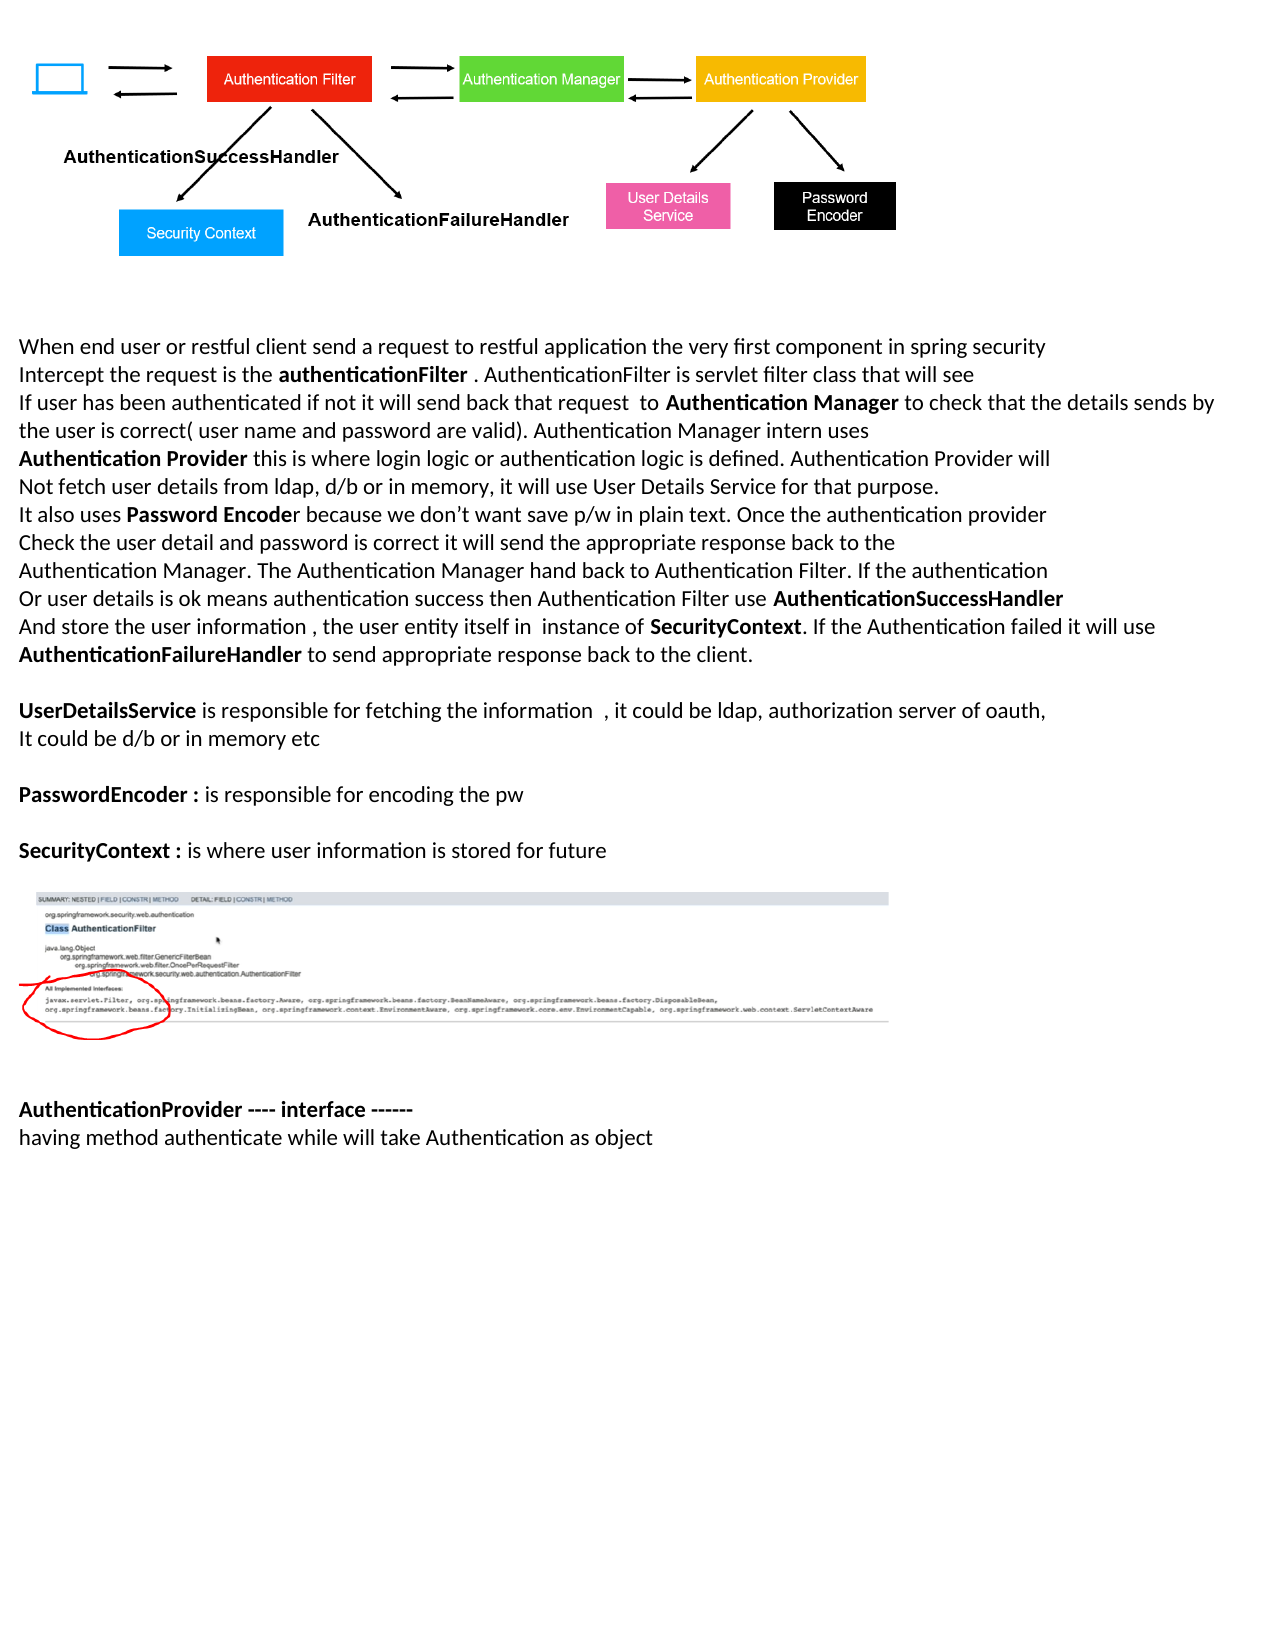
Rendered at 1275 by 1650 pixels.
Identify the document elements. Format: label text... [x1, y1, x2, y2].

text Authentication Manager. The Authentication Manager hand back to Authentication Filter. If the authentication [19, 556, 1247, 584]
text AuthenticationProvider ---- interface ------ [19, 1095, 1247, 1123]
text It also uses Password Encoder because we don’t want save p/w in plain text. Once the authentication provider [19, 500, 1247, 528]
text Or user details is ok means authentication success then Authentication Filter use AuthenticationSuccessHandler [19, 584, 1247, 612]
text UserDetailsService is responsible for fetching the information , it could be ldap, authorization server of oauth, [19, 696, 1247, 724]
text It could be d/b or in memory etc [19, 724, 1247, 752]
picture [18, 892, 889, 1040]
text Authentication Provider this is where login logic or authentication logic is defined. Authentication Provider will [19, 444, 1247, 472]
text Intercept the request is the authenticationFilter . AuthenticationFilter is servlet filter class that will see [19, 360, 1247, 388]
text If user has been authenticated if not it will send back that request to Authentication Manager to check that the details sends by the user is correct( user name and password are valid). Authentication Manager intern uses [19, 388, 1247, 444]
picture [18, 28, 904, 276]
text Check the user detail and password is correct it will send the appropriate response back to the [19, 528, 1247, 556]
text PasswordEncoder : is responsible for encoding the pw [19, 780, 1247, 808]
text And store the user information , the user entity itself in instance of SecurityContext. If the Authentication failed it will use AuthenticationFailureHandler to send appropriate response back to the client. [19, 612, 1247, 668]
text When end user or restful client send a request to restful application the very first component in spring security [19, 332, 1247, 360]
text SecurityContext : is where user information is stored for future [19, 836, 1247, 864]
text Not fetch user details from ldap, d/b or in memory, it will use User Details Service for that purpose. [19, 472, 1247, 500]
text having method authenticate while will take Authentication as object [19, 1123, 1247, 1151]
